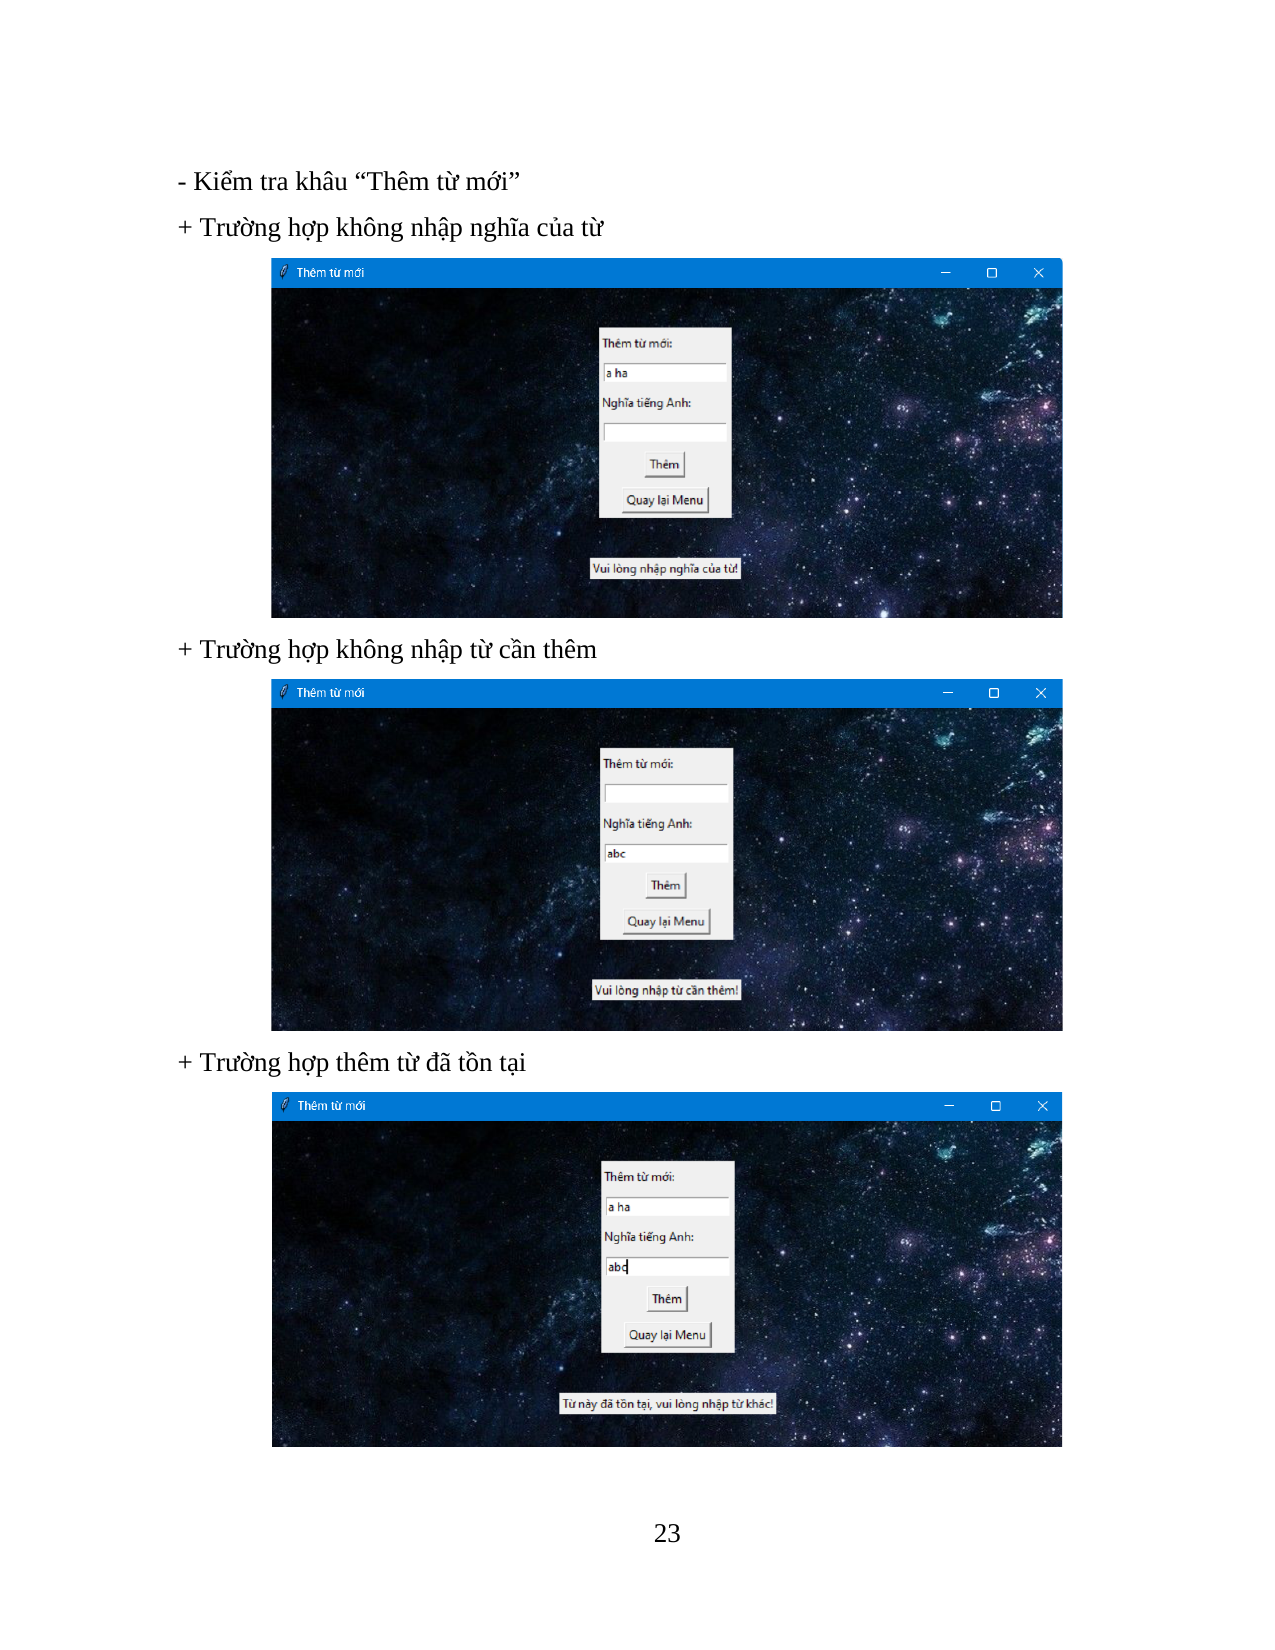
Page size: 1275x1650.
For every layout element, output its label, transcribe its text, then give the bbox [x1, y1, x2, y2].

picture [271, 679, 1063, 1031]
text + Trường hợp thêm từ đã tồn tại [177, 1046, 1157, 1077]
text + Trường hợp không nhập từ cần thêm [177, 633, 1157, 664]
text + Trường hợp không nhập nghĩa của từ [177, 211, 1157, 243]
picture [272, 1092, 1063, 1447]
picture [271, 258, 1063, 618]
text - Kiểm tra khâu “Thêm từ mới” [177, 165, 1157, 196]
